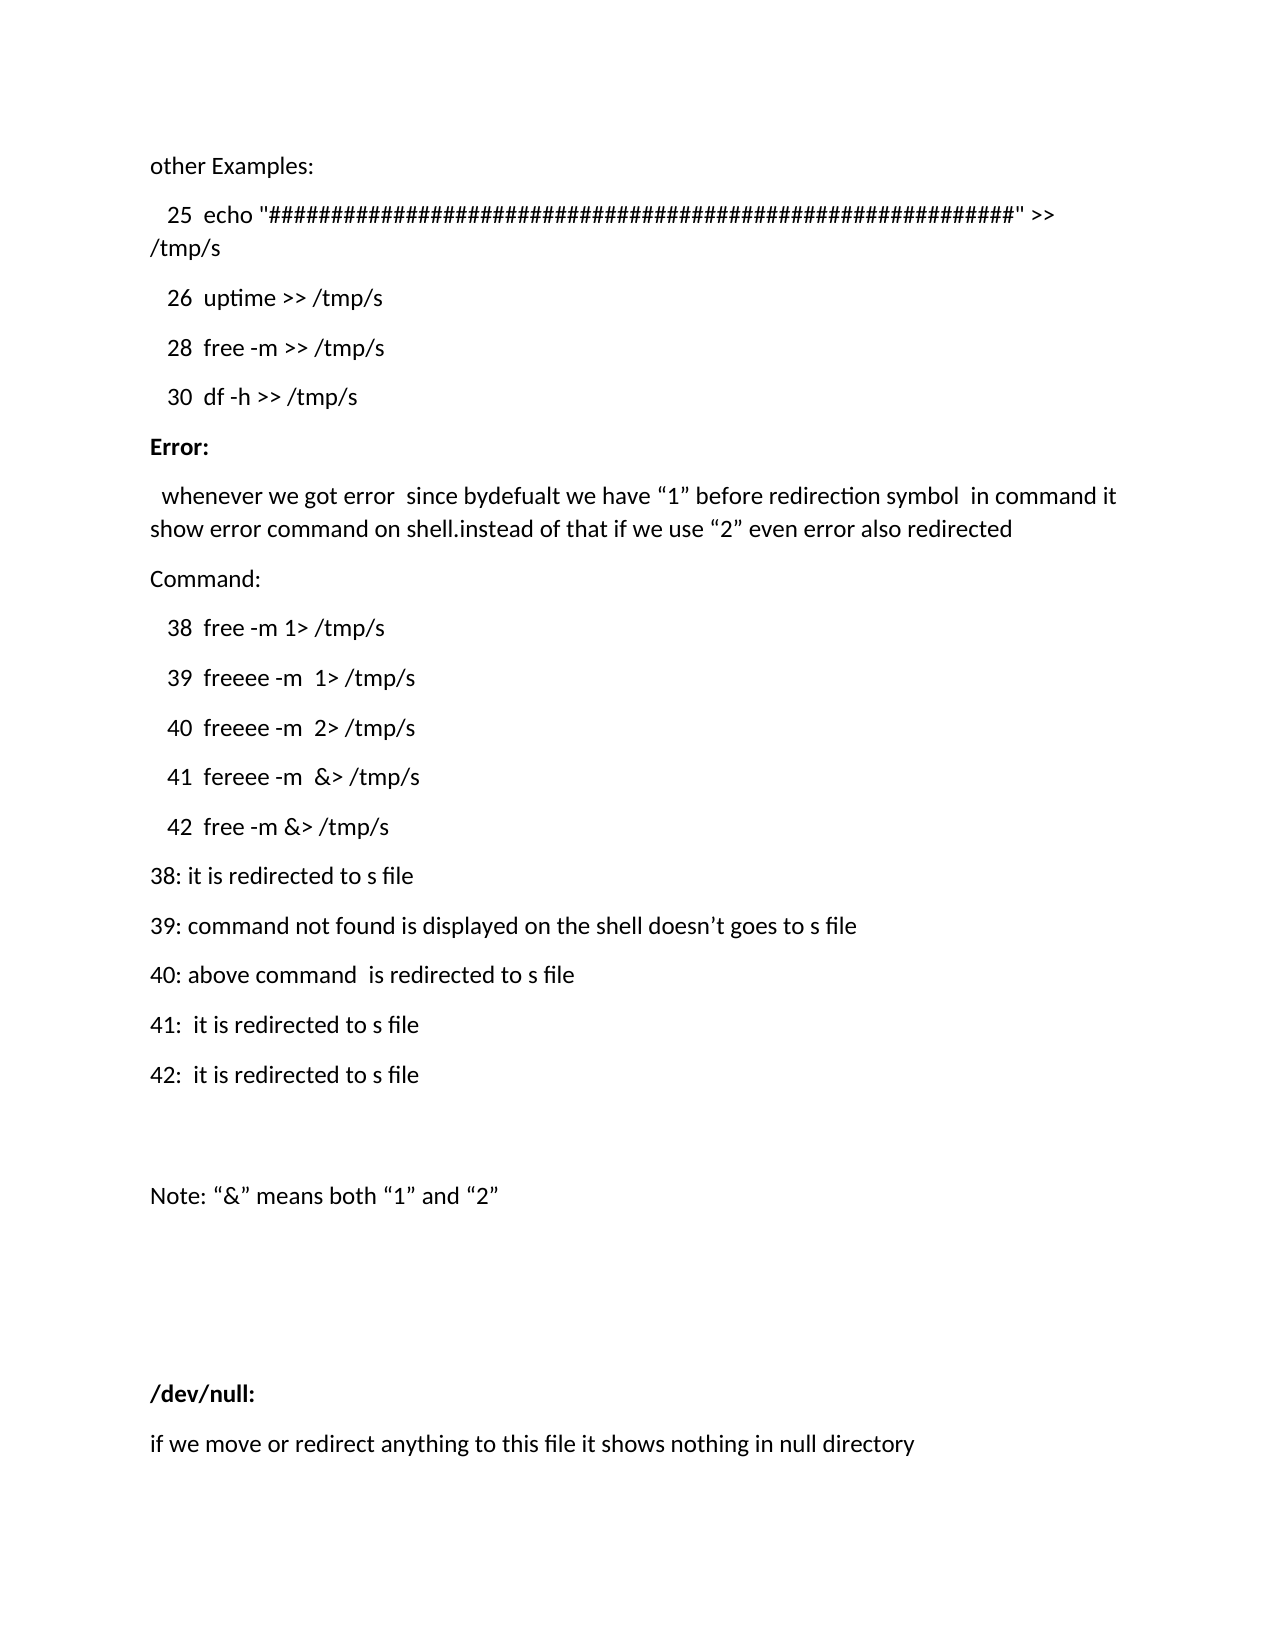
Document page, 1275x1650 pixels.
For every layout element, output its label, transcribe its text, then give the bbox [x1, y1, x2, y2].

text 38 free -m 1> /tmp/s [150, 612, 1125, 643]
text 39 freeee -m 1> /tmp/s [150, 662, 1125, 693]
text 28 free -m >> /tmp/s [150, 332, 1125, 362]
text 41: it is redirected to s file [150, 1009, 1125, 1040]
text /dev/null: [150, 1378, 1125, 1409]
text Error: [150, 431, 1125, 461]
text 42: it is redirected to s file [150, 1059, 1125, 1089]
text 39: command not found is displayed on the shell doesn’t goes to s file [150, 910, 1125, 941]
text 42 free -m &> /tmp/s [150, 811, 1125, 841]
text Note: “&” means both “1” and “2” [150, 1180, 1125, 1210]
text other Examples: [150, 150, 1125, 181]
text 25 echo "############################################################" >> /tmp/s [150, 199, 1125, 263]
text 40: above command is redirected to s file [150, 959, 1125, 990]
text 30 df -h >> /tmp/s [150, 381, 1125, 412]
text Command: [150, 563, 1125, 593]
text whenever we got error since bydefualt we have “1” before redirection symbol in command it show error command on shell.instead of that if we use “2” even error also redirected [150, 480, 1125, 544]
text 38: it is redirected to s file [150, 860, 1125, 891]
text 40 freeee -m 2> /tmp/s [150, 712, 1125, 742]
text if we move or redirect anything to this file it shows nothing in null directory [150, 1428, 1125, 1458]
text 26 uptime >> /tmp/s [150, 282, 1125, 313]
text 41 fereee -m &> /tmp/s [150, 761, 1125, 792]
